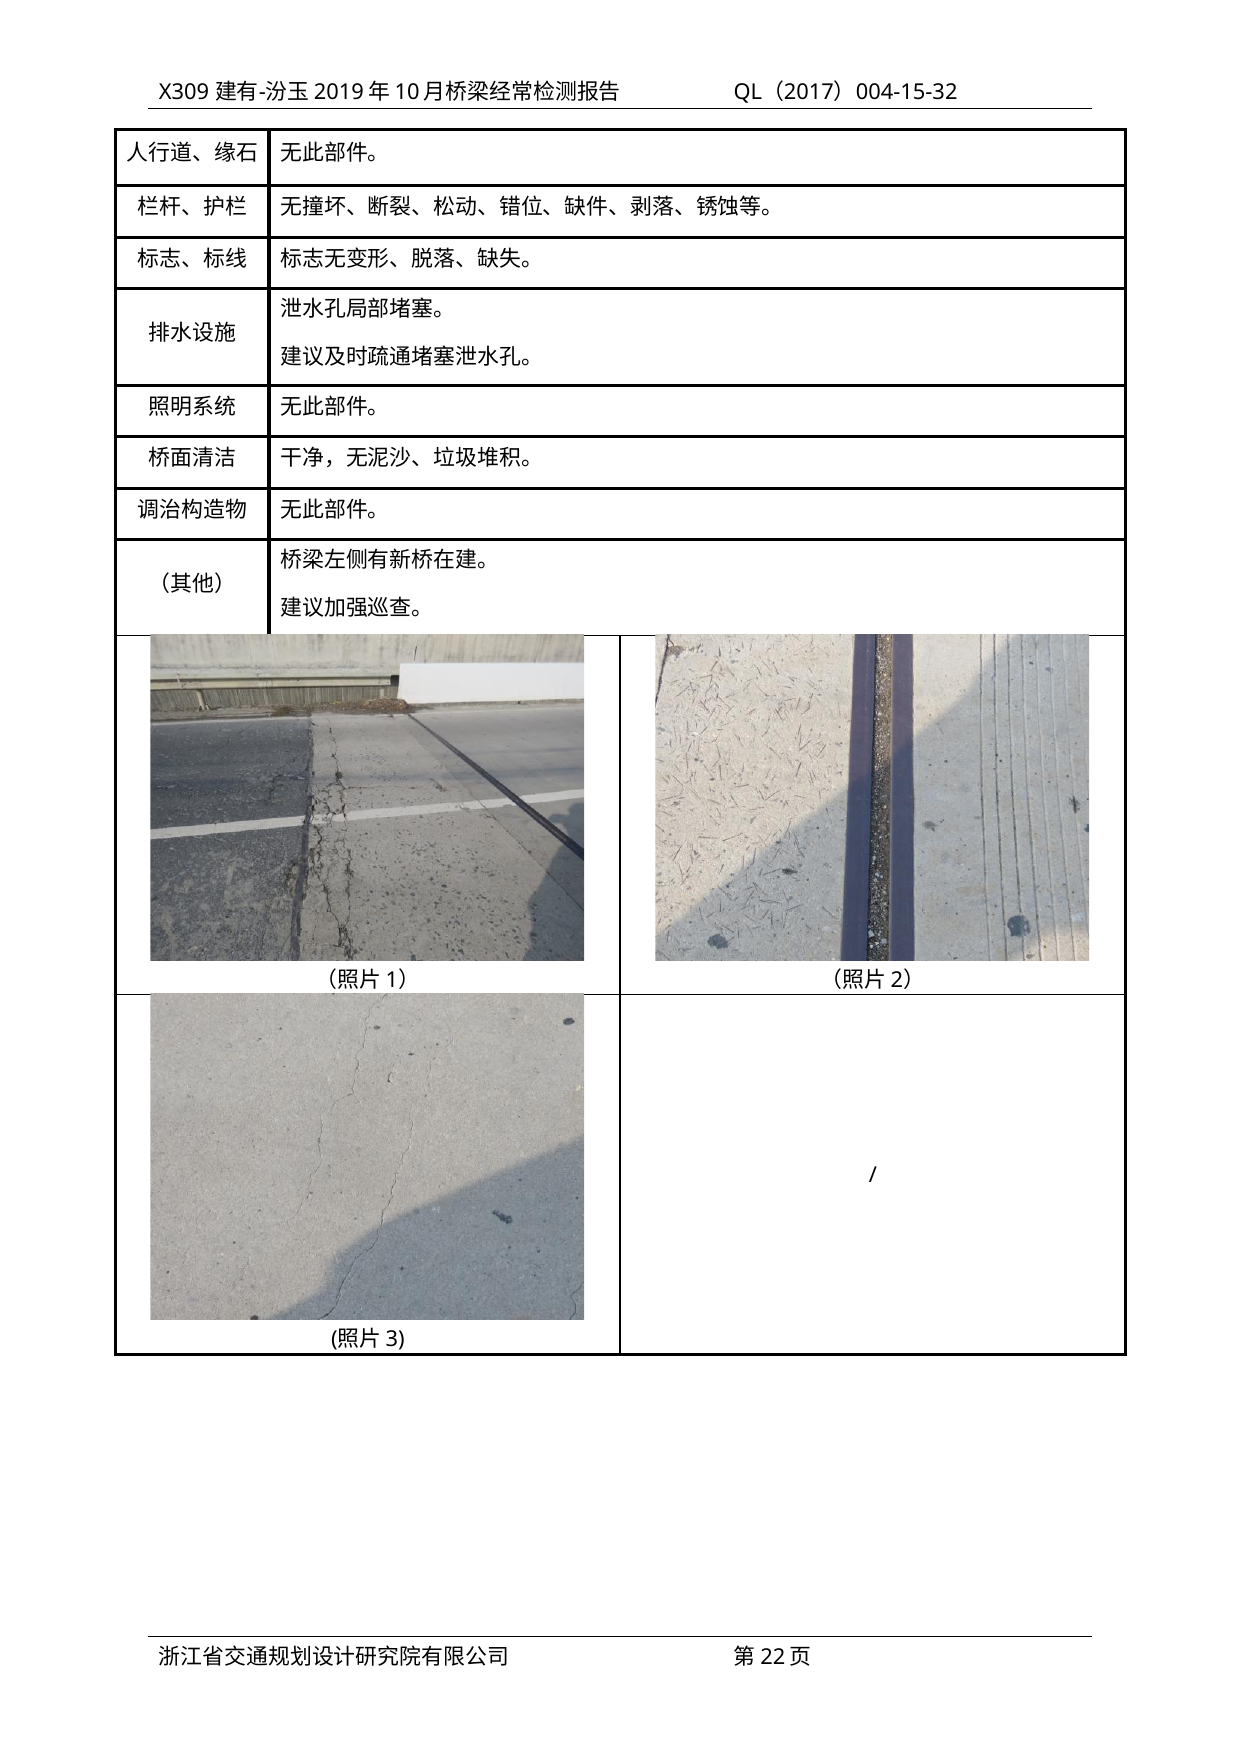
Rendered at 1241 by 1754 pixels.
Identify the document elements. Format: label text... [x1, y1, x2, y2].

table_cell 照明系统 [117, 387, 267, 435]
table_cell (照片3) [117, 995, 619, 1353]
table_cell 桥面清洁 [117, 438, 267, 487]
table_cell 标志无变形、脱落、缺失。 [271, 239, 1124, 287]
table_cell / [621, 995, 1124, 1353]
table_cell 调治构造物 [117, 490, 267, 538]
table_cell 无此部件。 [271, 131, 1124, 184]
table_cell 标志、标线 [117, 239, 267, 287]
table_cell 干净，无泥沙、垃圾堆积。 [271, 438, 1124, 487]
picture [150, 993, 585, 1320]
table_cell 无此部件。 [271, 490, 1124, 538]
table_cell 无撞坏、断裂、松动、错位、缺件、剥落、锈蚀等。 [271, 187, 1124, 236]
table_cell 泄水孔局部堵塞。 建议及时疏通堵塞泄水孔。 [271, 290, 1124, 383]
table_cell 排水设施 [117, 290, 267, 383]
table_cell （照片1） [117, 636, 619, 994]
table_cell 桥梁左侧有新桥在建。 建议加强巡查。 [271, 541, 1124, 635]
table_cell 人行道、缘石 [117, 131, 267, 184]
table_cell 无此部件。 [271, 387, 1124, 435]
picture [150, 634, 585, 961]
table_cell （照片2） [621, 636, 1124, 994]
picture [655, 634, 1090, 961]
table_cell 栏杆、护栏 [117, 187, 267, 236]
table_cell （其他） [117, 541, 267, 635]
